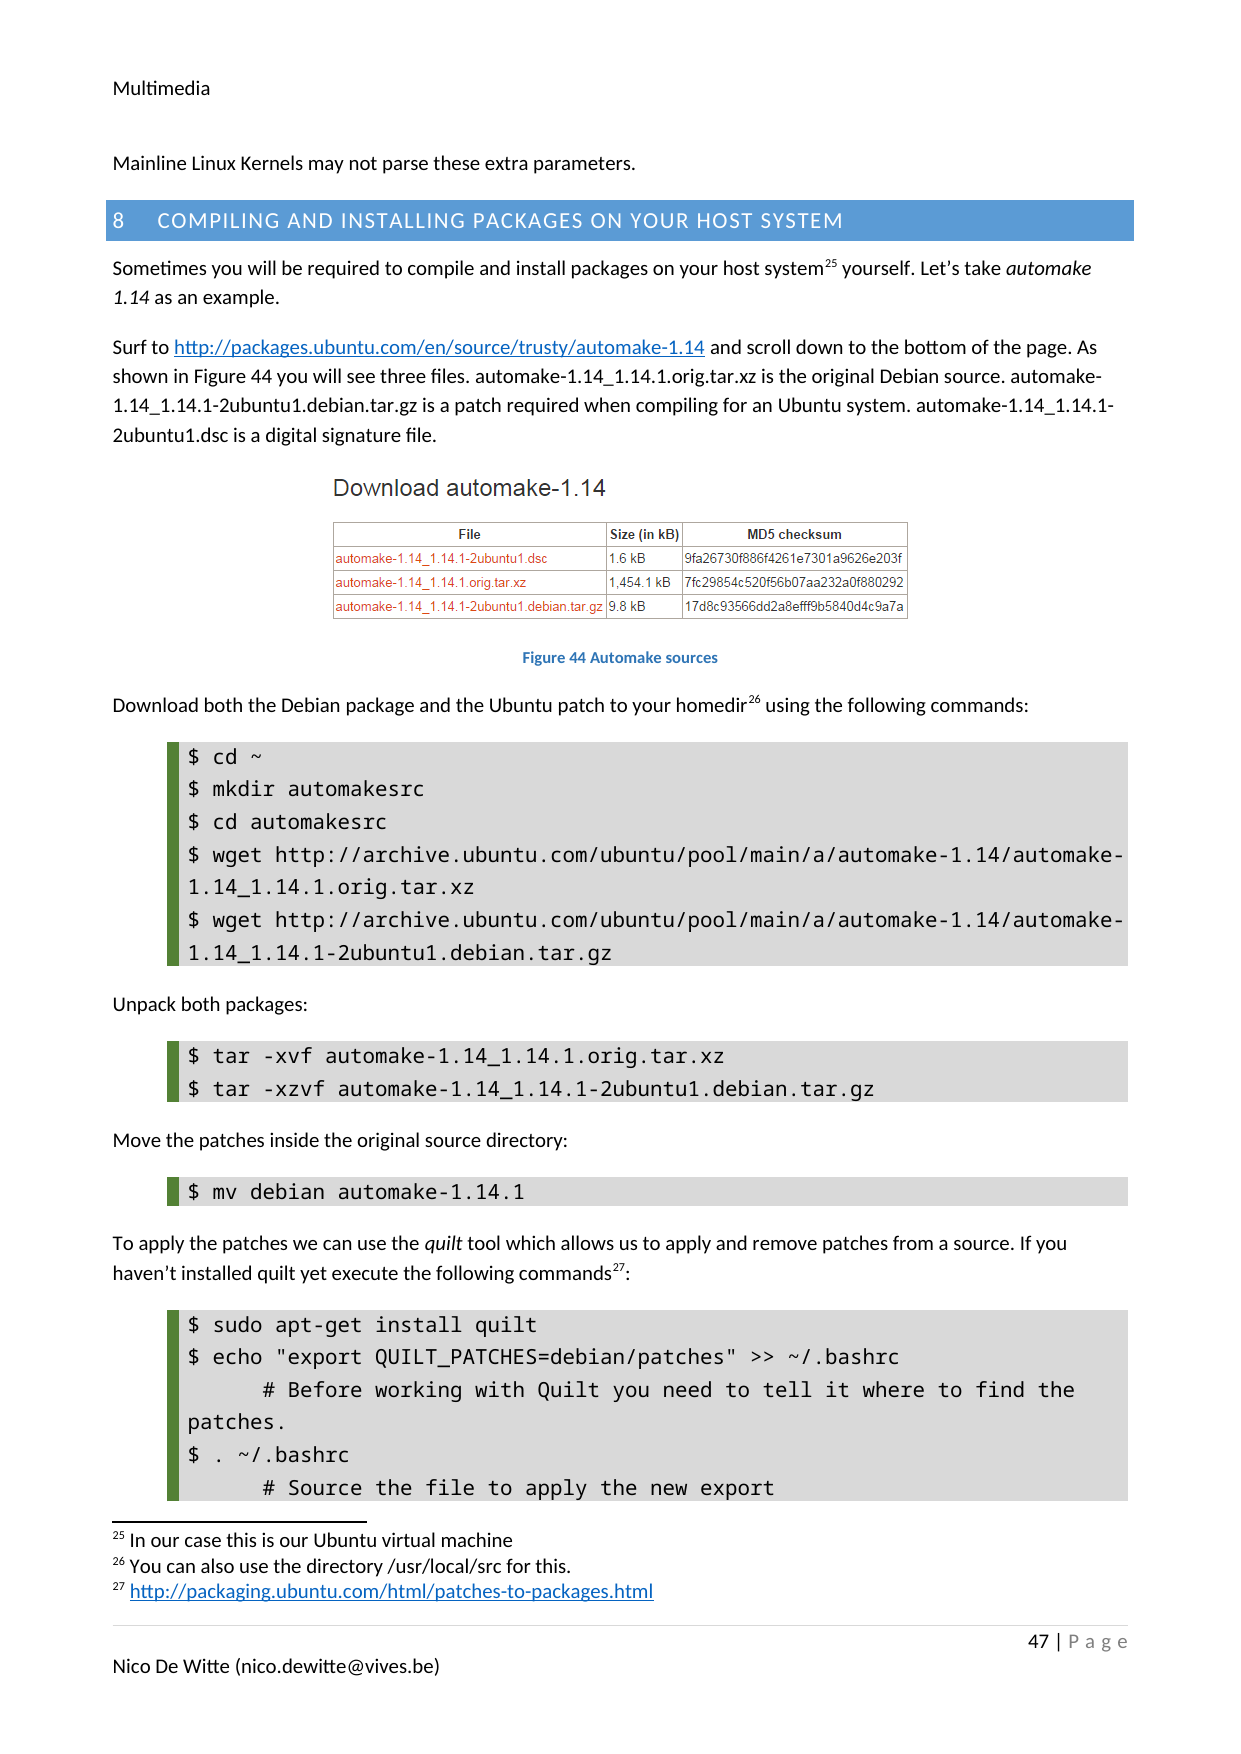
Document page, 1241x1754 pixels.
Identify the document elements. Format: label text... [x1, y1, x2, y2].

text $ tar -xvf automake-1.14_1.14.1.orig.tar.xz [179, 1041, 1128, 1069]
text $ cd ~ [179, 742, 1128, 770]
text $ mv debian automake-1.14.1 [179, 1177, 1128, 1206]
text $ mkdir automakesrc [179, 774, 1128, 803]
text $ . ~/.bashrc [179, 1440, 1128, 1468]
subtitle Compiling and Installing Packages on Your Host System [113, 206, 1128, 234]
text $ wget http://archive.ubuntu.com/ubuntu/pool/main/a/automake-1.14/automake-1.14_1.14.1.orig.tar.xz [179, 840, 1128, 901]
text Surf to http://packages.ubuntu.com/en/source/trusty/automake-1.14 and scroll down to the bottom of the page. As shown in Figure 44 you will see three files. automake-1.14_1.14.1.orig.tar.xz is the original Debian source. automake-1.14_1.14.1-2ubuntu1.debian.tar.gz is a patch required when compiling for an Ubuntu system. automake-1.14_1.14.1-2ubuntu1.dsc is a digital signature file. [112, 334, 1128, 447]
text $ tar -xzvf automake-1.14_1.14.1-2ubuntu1.debian.tar.gz [179, 1074, 1128, 1102]
text $ cd automakesrc [179, 807, 1128, 836]
picture [328, 471, 912, 624]
text To apply the patches we can use the quilt tool which allows us to apply and remove patches from a source. If you haven’t installed quilt yet execute the following commands: [112, 1231, 1128, 1285]
text Unpack both packages: [112, 991, 1128, 1016]
text $ echo "export QUILT_PATCHES=debian/patches" >> ~/.bashrc [179, 1342, 1128, 1371]
text # Before working with Quilt you need to tell it where to find the patches. [179, 1375, 1128, 1436]
text $ wget http://archive.ubuntu.com/ubuntu/pool/main/a/automake-1.14/automake-1.14_1.14.1-2ubuntu1.debian.tar.gz [179, 905, 1128, 966]
text $ sudo apt-get install quilt [179, 1310, 1128, 1338]
text # Source the file to apply the new export [179, 1473, 1128, 1501]
text Sometimes you will be required to compile and install packages on your host system yourself. Let’s take automake 1.14 as an example. [112, 255, 1128, 310]
text Mainline Linux Kernels may not parse these extra parameters. [112, 150, 1128, 175]
text Move the patches inside the original source directory: [112, 1127, 1128, 1152]
text Download both the Debian package and the Ubuntu patch to your homedir using the following commands: [112, 692, 1128, 717]
